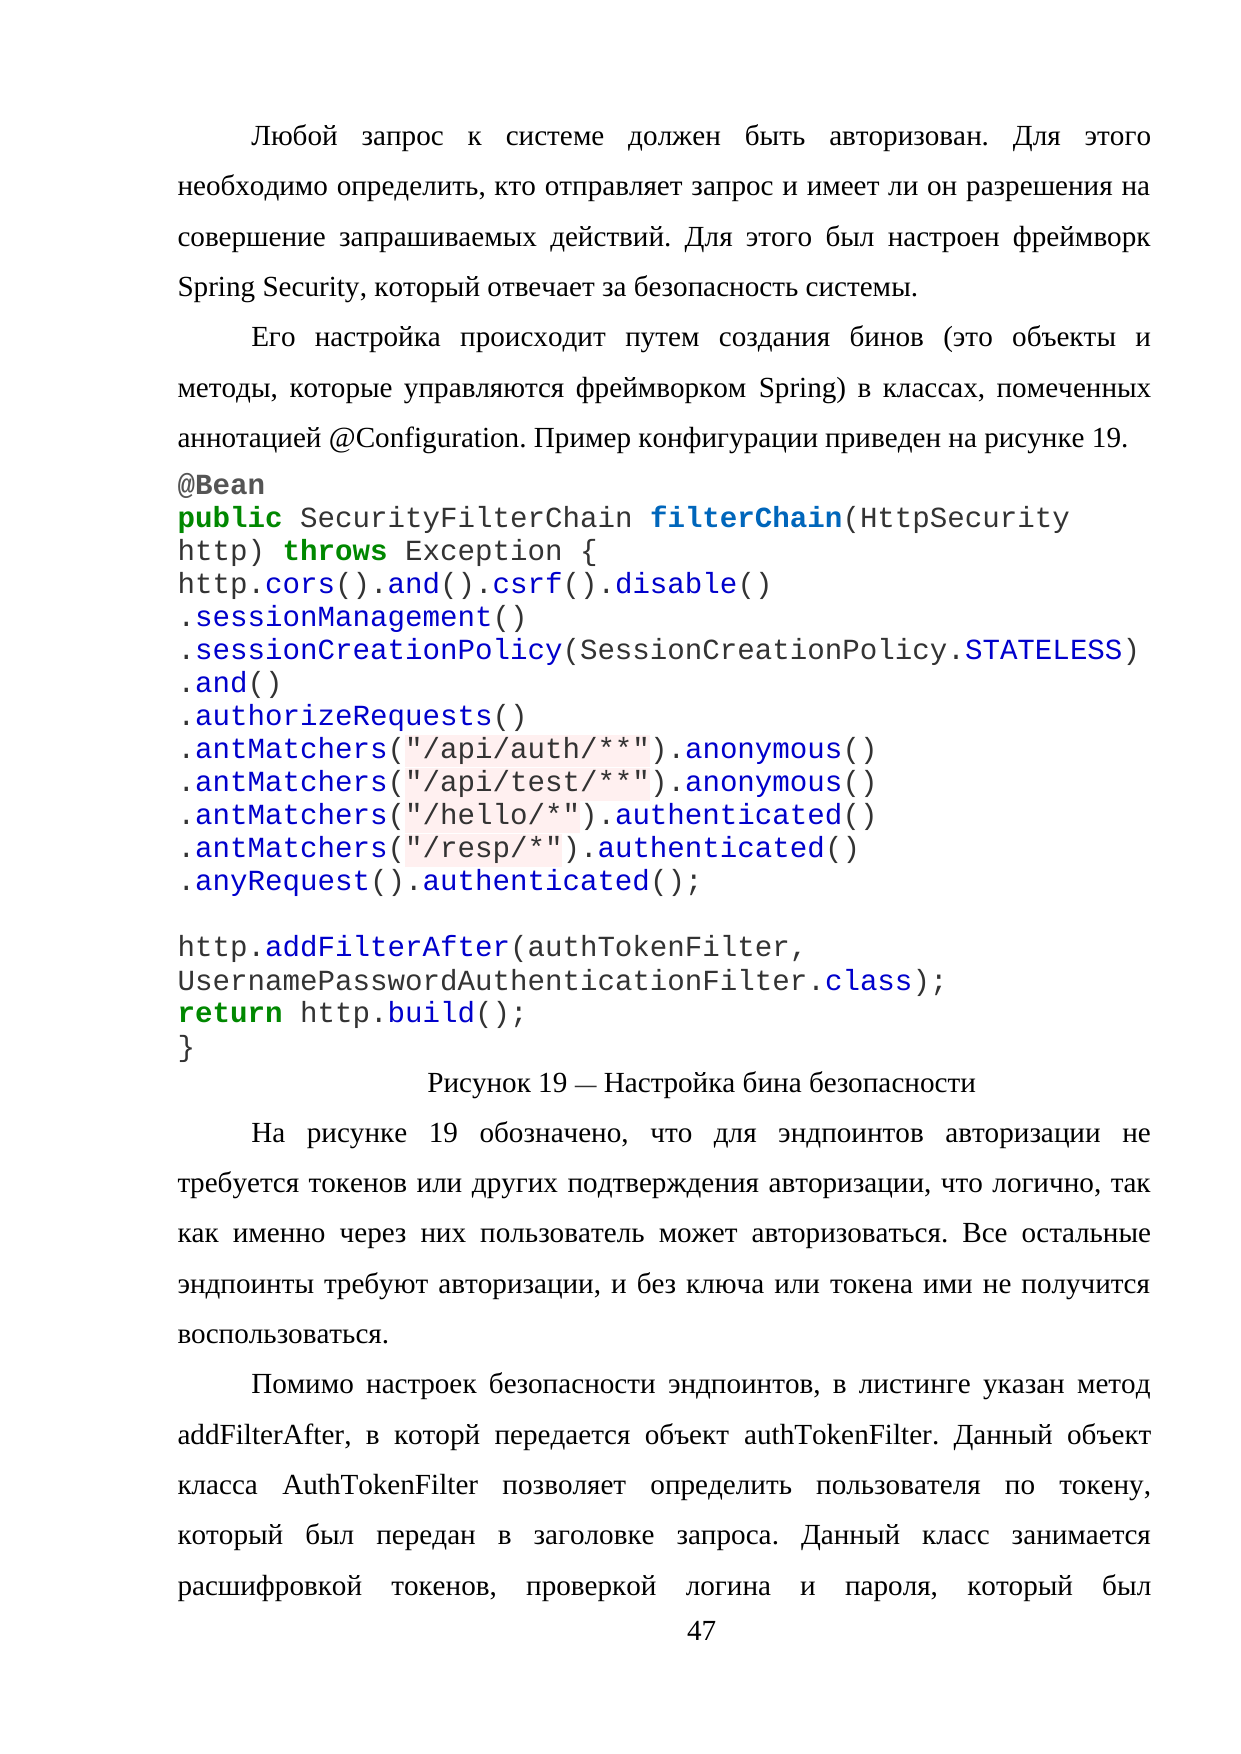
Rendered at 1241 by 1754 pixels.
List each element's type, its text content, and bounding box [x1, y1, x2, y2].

text .antMatchers("/hello/*").authenticated() [580, 801, 1152, 833]
text .antMatchers("/api/auth/**").anonymous() [177, 734, 1152, 767]
text .anyRequest().authenticated(); [177, 867, 1152, 899]
text .and() [177, 668, 1152, 701]
text Любой запрос к системе должен быть авторизован. Для этого необходимо определить, кто отправляет запрос и имеет ли он разрешения на совершение запрашиваемых действий. Для этого был настроен фреймворк Spring Security, который отвечает за безопасность системы. [177, 118, 1152, 303]
text .sessionCreationPolicy(SessionCreationPolicy.STATELESS) [177, 635, 1152, 668]
text } [177, 1032, 1152, 1065]
text .antMatchers("/resp/*").authenticated() [177, 833, 1152, 867]
text @Bean [177, 470, 1152, 503]
text http.addFilterAfter(authTokenFilter, UsernamePasswordAuthenticationFilter.class); [177, 933, 1152, 999]
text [177, 1367, 1152, 1601]
text public SecurityFilterChain filterChain(HttpSecurity http) throws Exception { [177, 503, 1152, 569]
text Его настройка происходит путем создания бинов (это объекты и методы, которые управляются фреймворком Spring) в классах, помеченных аннотацией @Configuration. Пример конфигурации приведен на рисунке 19. [177, 319, 1152, 453]
text .antMatchers("/api/test/**").anonymous() [177, 767, 1152, 801]
text .antMatchers("/hello/*").authenticated() [177, 801, 405, 833]
text На рисунке 19 обозначено, что для эндпоинтов авторизации не требуется токенов или других подтверждения авторизации, что логично, так как именно через них пользователь может авторизоваться. Все остальные эндпоинты требуют авторизации, и без ключа или токена ими не получится воспользоваться. [177, 1115, 1152, 1350]
text return http.build(); [177, 999, 1152, 1032]
text .sessionManagement() [177, 602, 1152, 635]
text Рисунок 19 — Настройка бина безопасности [177, 1065, 1152, 1098]
text http.cors().and().csrf().disable() [177, 569, 1152, 602]
text .authorizeRequests() [177, 701, 1152, 734]
